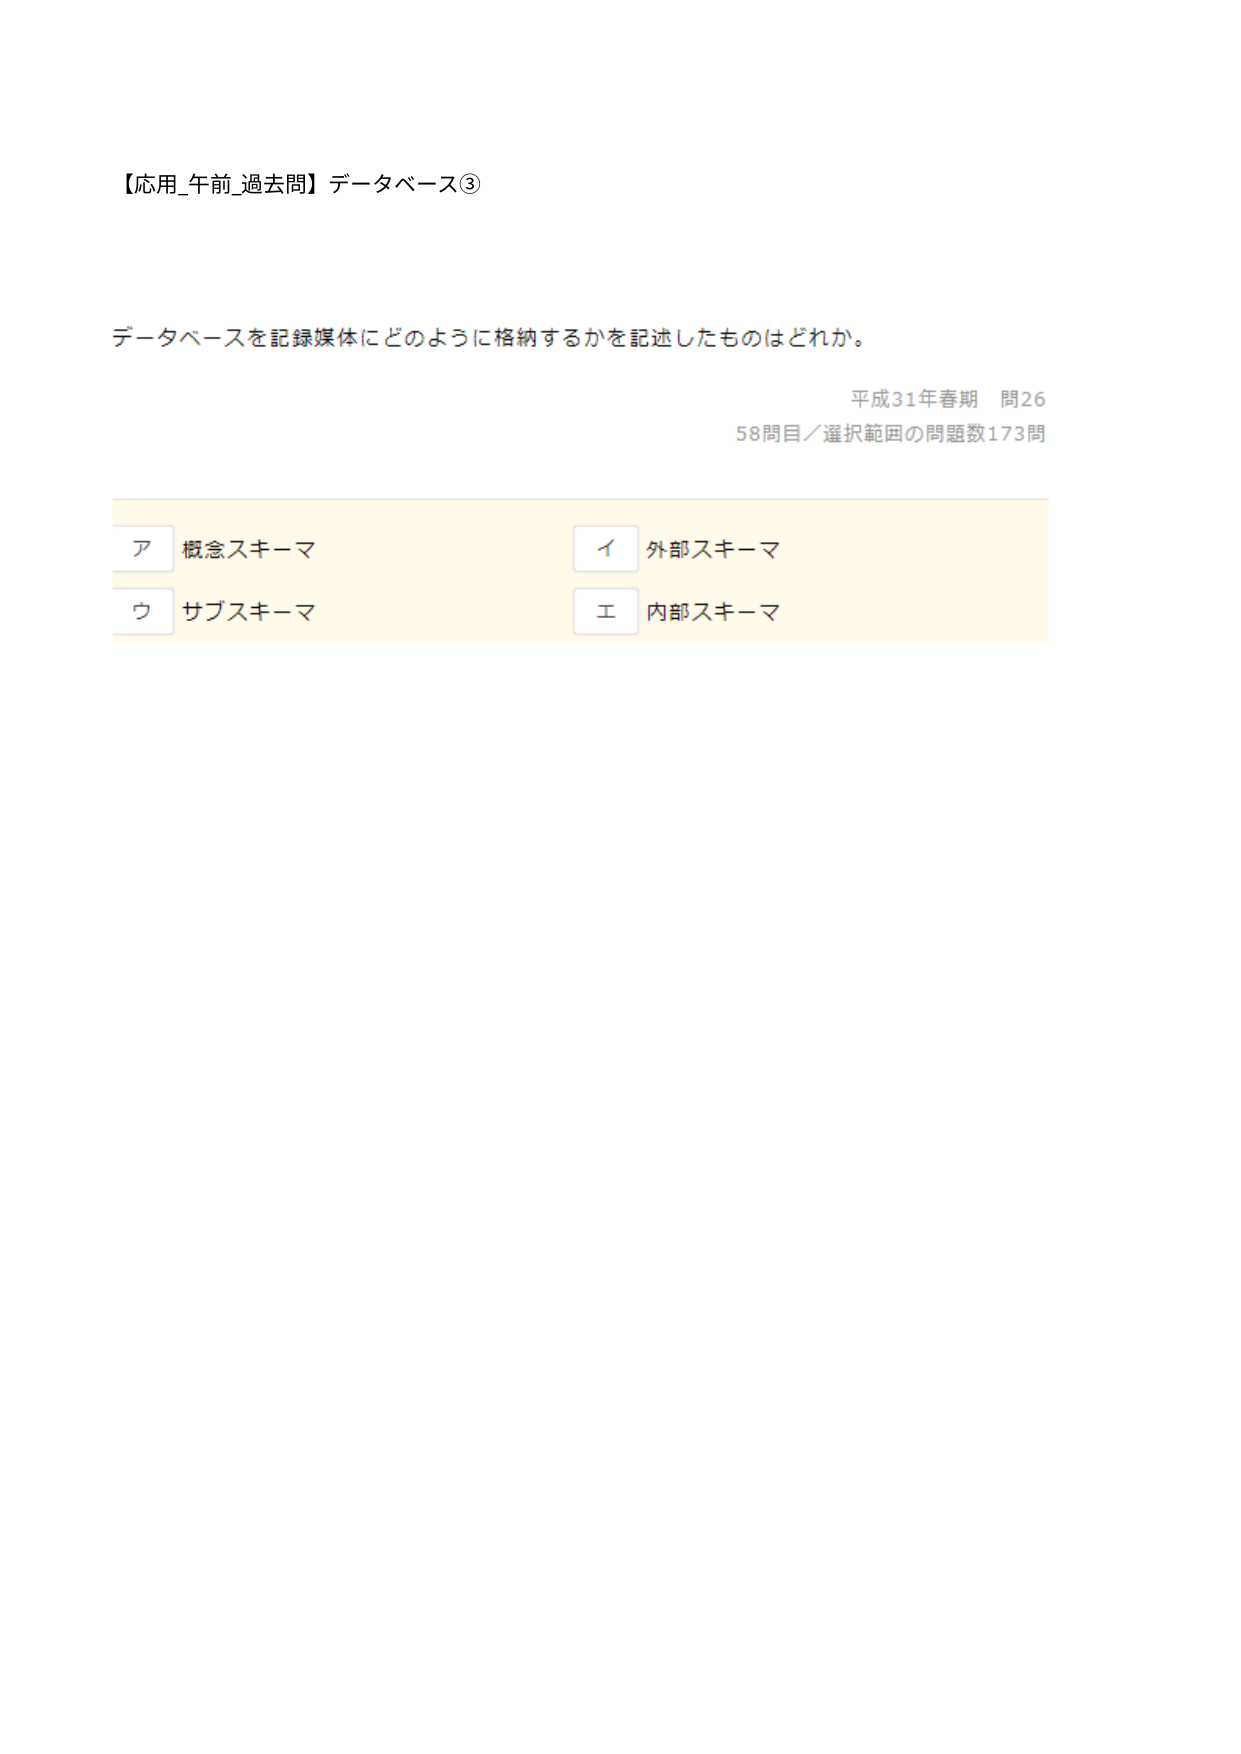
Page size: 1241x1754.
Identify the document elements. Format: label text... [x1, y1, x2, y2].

text 【応用_午前_過去問】データベース③ [112, 164, 1128, 202]
picture [112, 314, 1049, 643]
